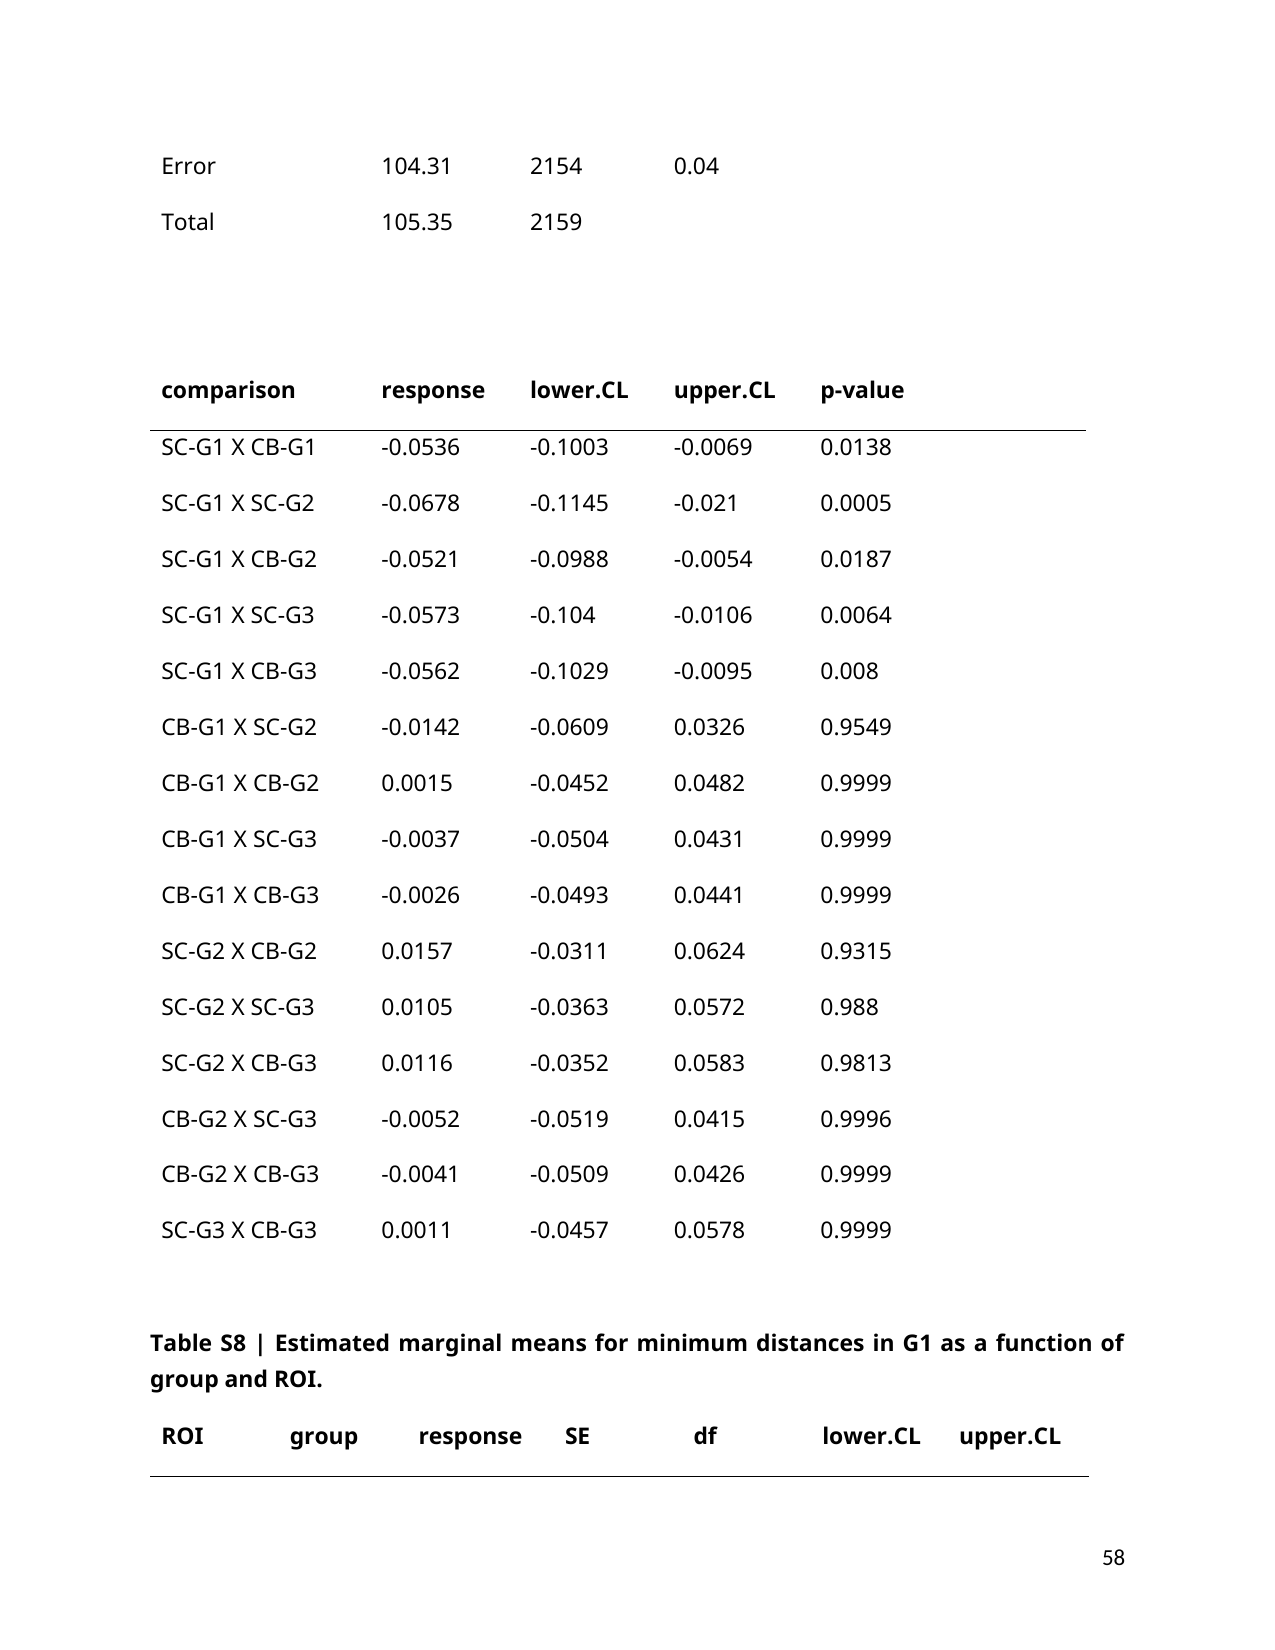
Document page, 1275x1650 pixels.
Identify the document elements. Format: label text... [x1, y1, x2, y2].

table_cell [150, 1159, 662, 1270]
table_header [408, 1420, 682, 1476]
text Table S8 | Estimated marginal means for minimum distances in G1 as a function of group and ROI. [150, 1327, 1125, 1394]
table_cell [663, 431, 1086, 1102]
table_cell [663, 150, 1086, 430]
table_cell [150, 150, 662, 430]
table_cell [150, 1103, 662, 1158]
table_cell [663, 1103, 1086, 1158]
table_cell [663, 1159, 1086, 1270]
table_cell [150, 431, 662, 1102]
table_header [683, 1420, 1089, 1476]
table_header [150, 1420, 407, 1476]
